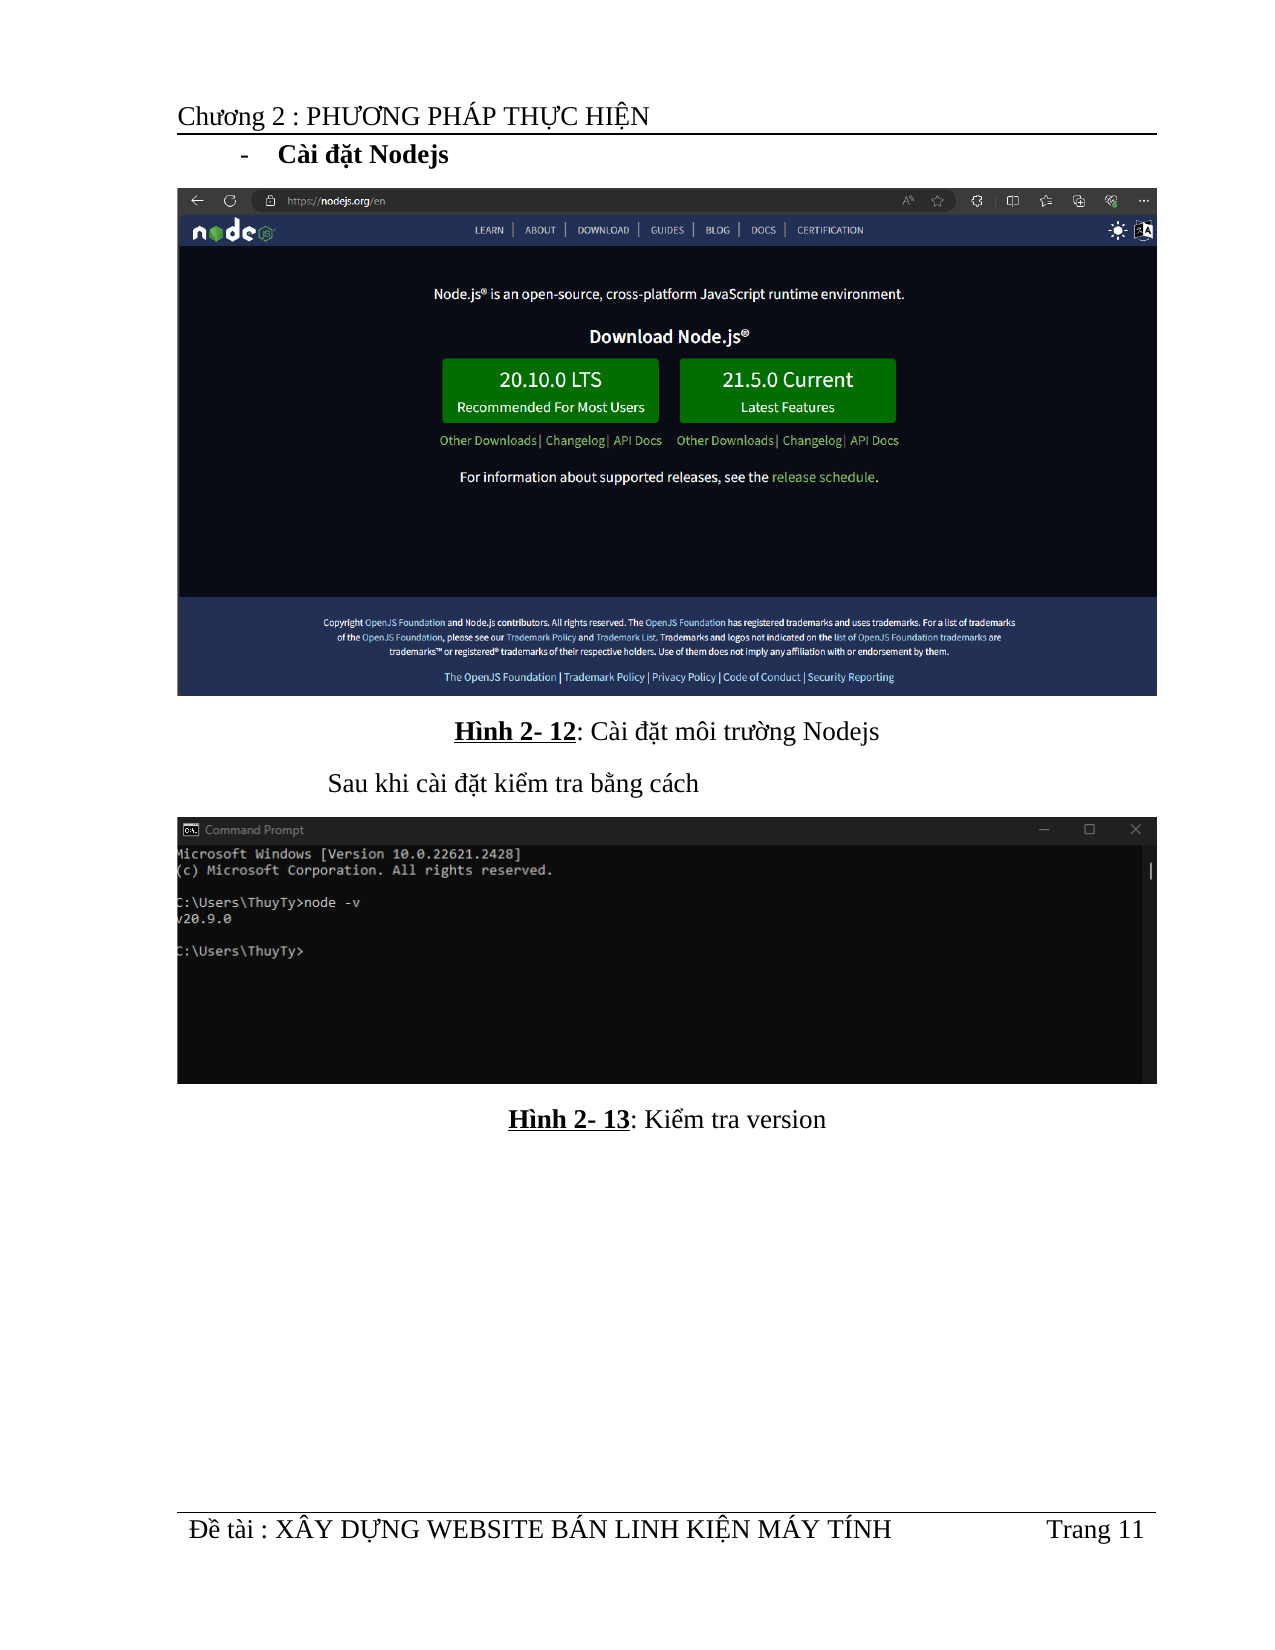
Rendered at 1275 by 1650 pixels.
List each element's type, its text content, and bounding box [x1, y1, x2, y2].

text Hình 2- 13: Kiểm tra version [177, 1103, 1157, 1134]
picture [177, 817, 1157, 1084]
text Hình 2- 12: Cài đặt môi trường Nodejs [177, 715, 1157, 746]
picture [177, 188, 1157, 696]
list Cài đặt Nodejs [240, 138, 1157, 169]
text Sau khi cài đặt kiểm tra bằng cách [252, 767, 1157, 798]
